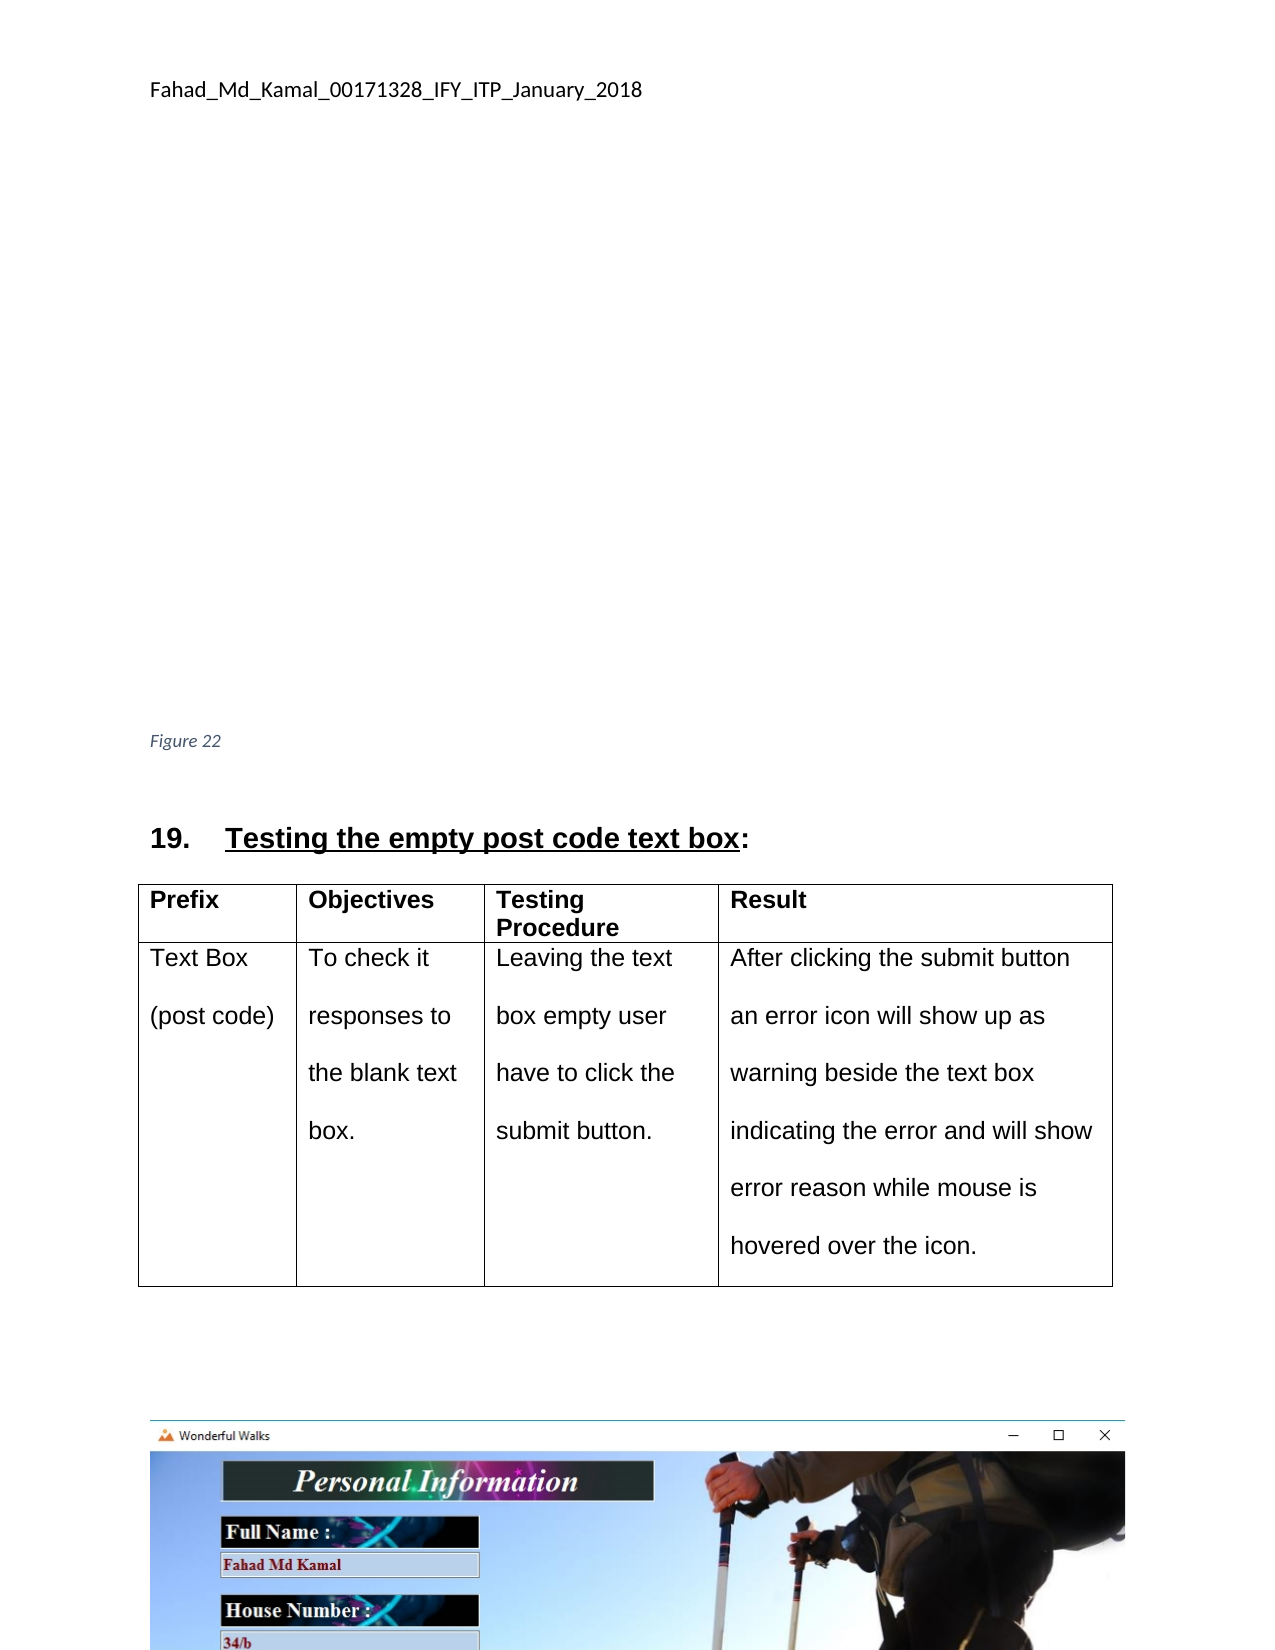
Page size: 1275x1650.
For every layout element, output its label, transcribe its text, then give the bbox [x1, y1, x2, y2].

table_header Objectives [297, 885, 484, 942]
table_header Testing Procedure [485, 885, 718, 942]
picture [150, 1420, 1125, 1650]
table_header Prefix [139, 885, 296, 942]
table_cell Leaving the text box empty user have to click the submit button. [485, 943, 718, 1286]
table_cell Text Box (post code) [139, 943, 296, 1286]
table_cell After clicking the submit button an error icon will show up as warning beside the text box indicating the error and will show error reason while mouse is hovered over the icon. [719, 943, 1112, 1286]
table_cell To check it responses to the blank text box. [297, 943, 484, 1286]
list Testing the empty post code text box: [150, 821, 1125, 854]
table_header Result [719, 885, 1112, 942]
